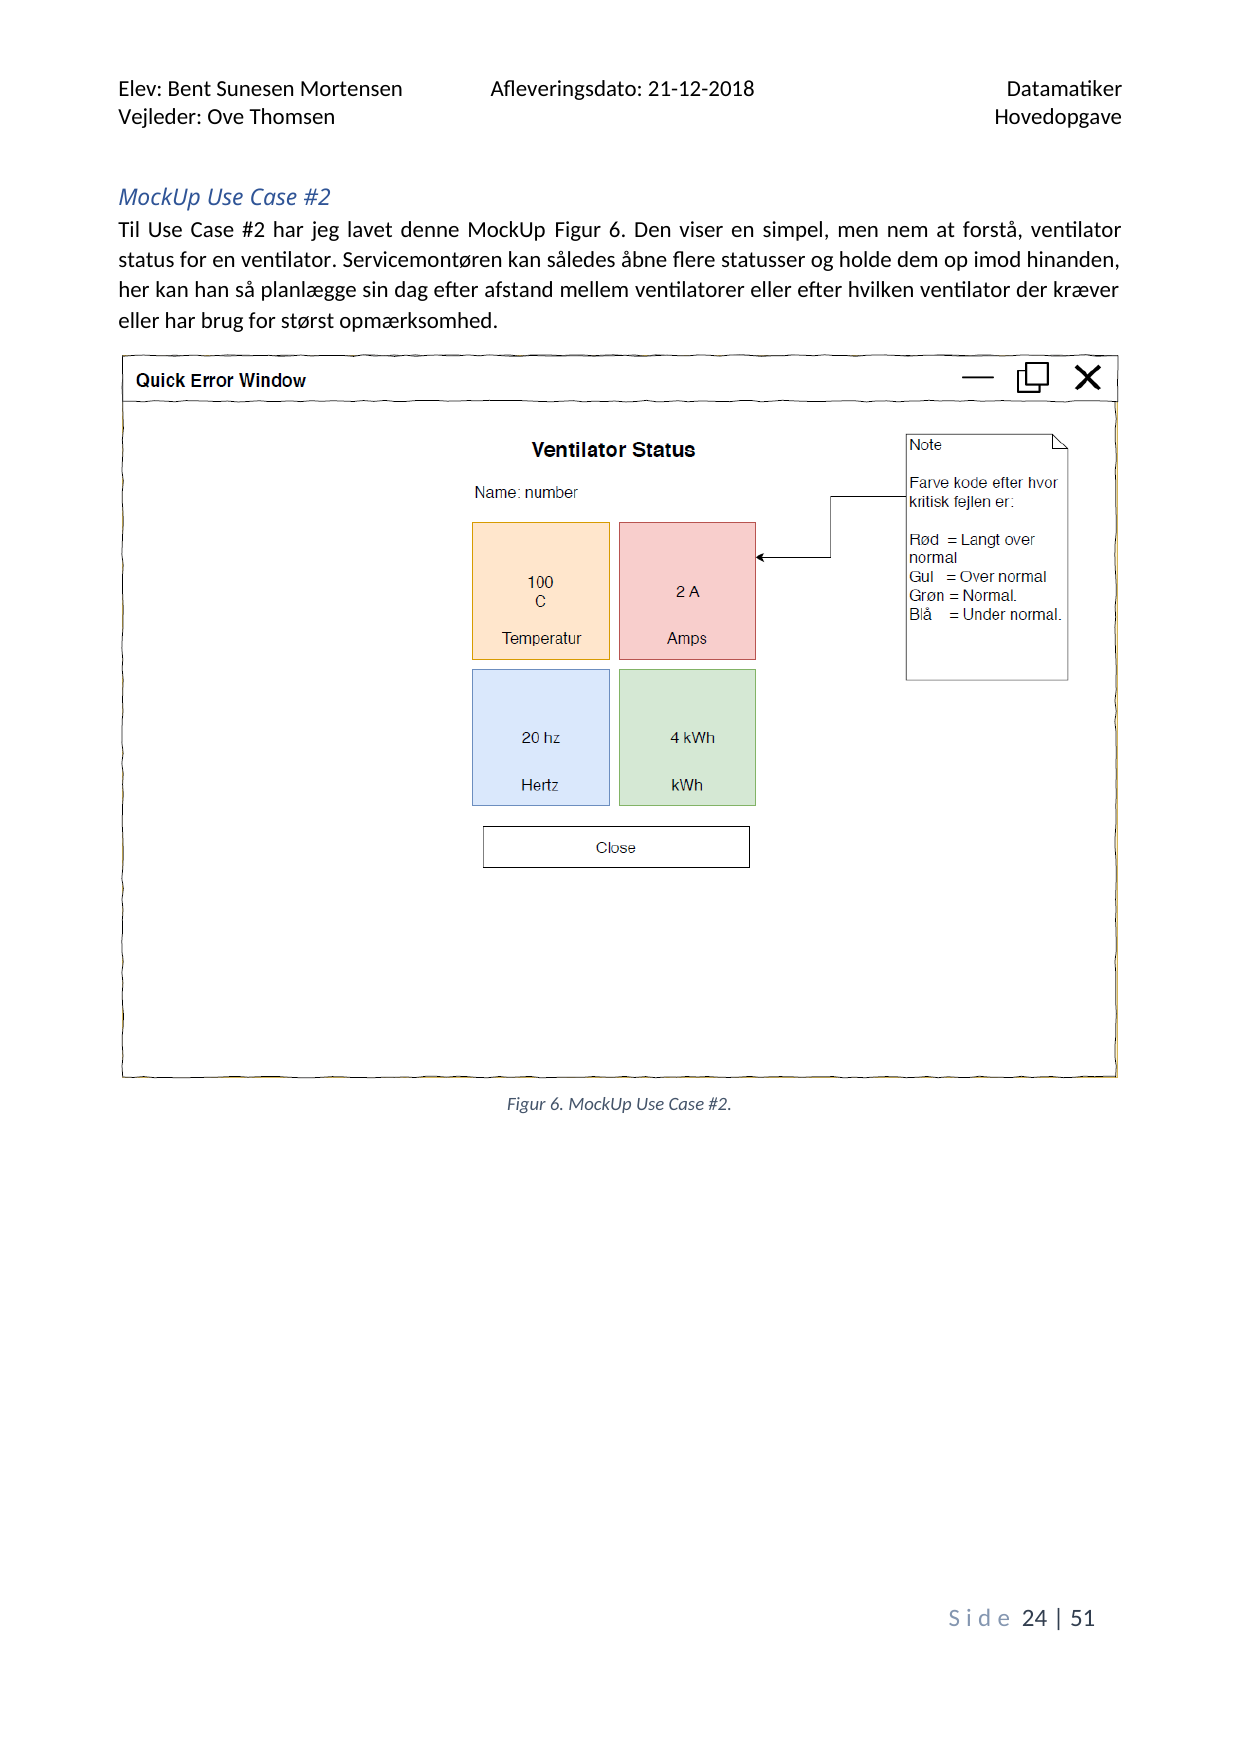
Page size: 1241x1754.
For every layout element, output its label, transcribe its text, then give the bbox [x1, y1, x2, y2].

text Til Use Case #2 har jeg lavet denne MockUp Figur 6. Den viser en simpel, men nem at forstå, ventilator status for en ventilator. Servicemontøren kan således åbne flere statusser og holde dem op imod hinanden, her kan han så planlægge sin dag efter afstand mellem ventilatorer eller efter hvilken ventilator der kræver eller har brug for størst opmærksomhed. [118, 215, 1122, 334]
picture [118, 352, 1123, 1083]
subtitle MockUp Use Case #2 [118, 181, 1122, 213]
